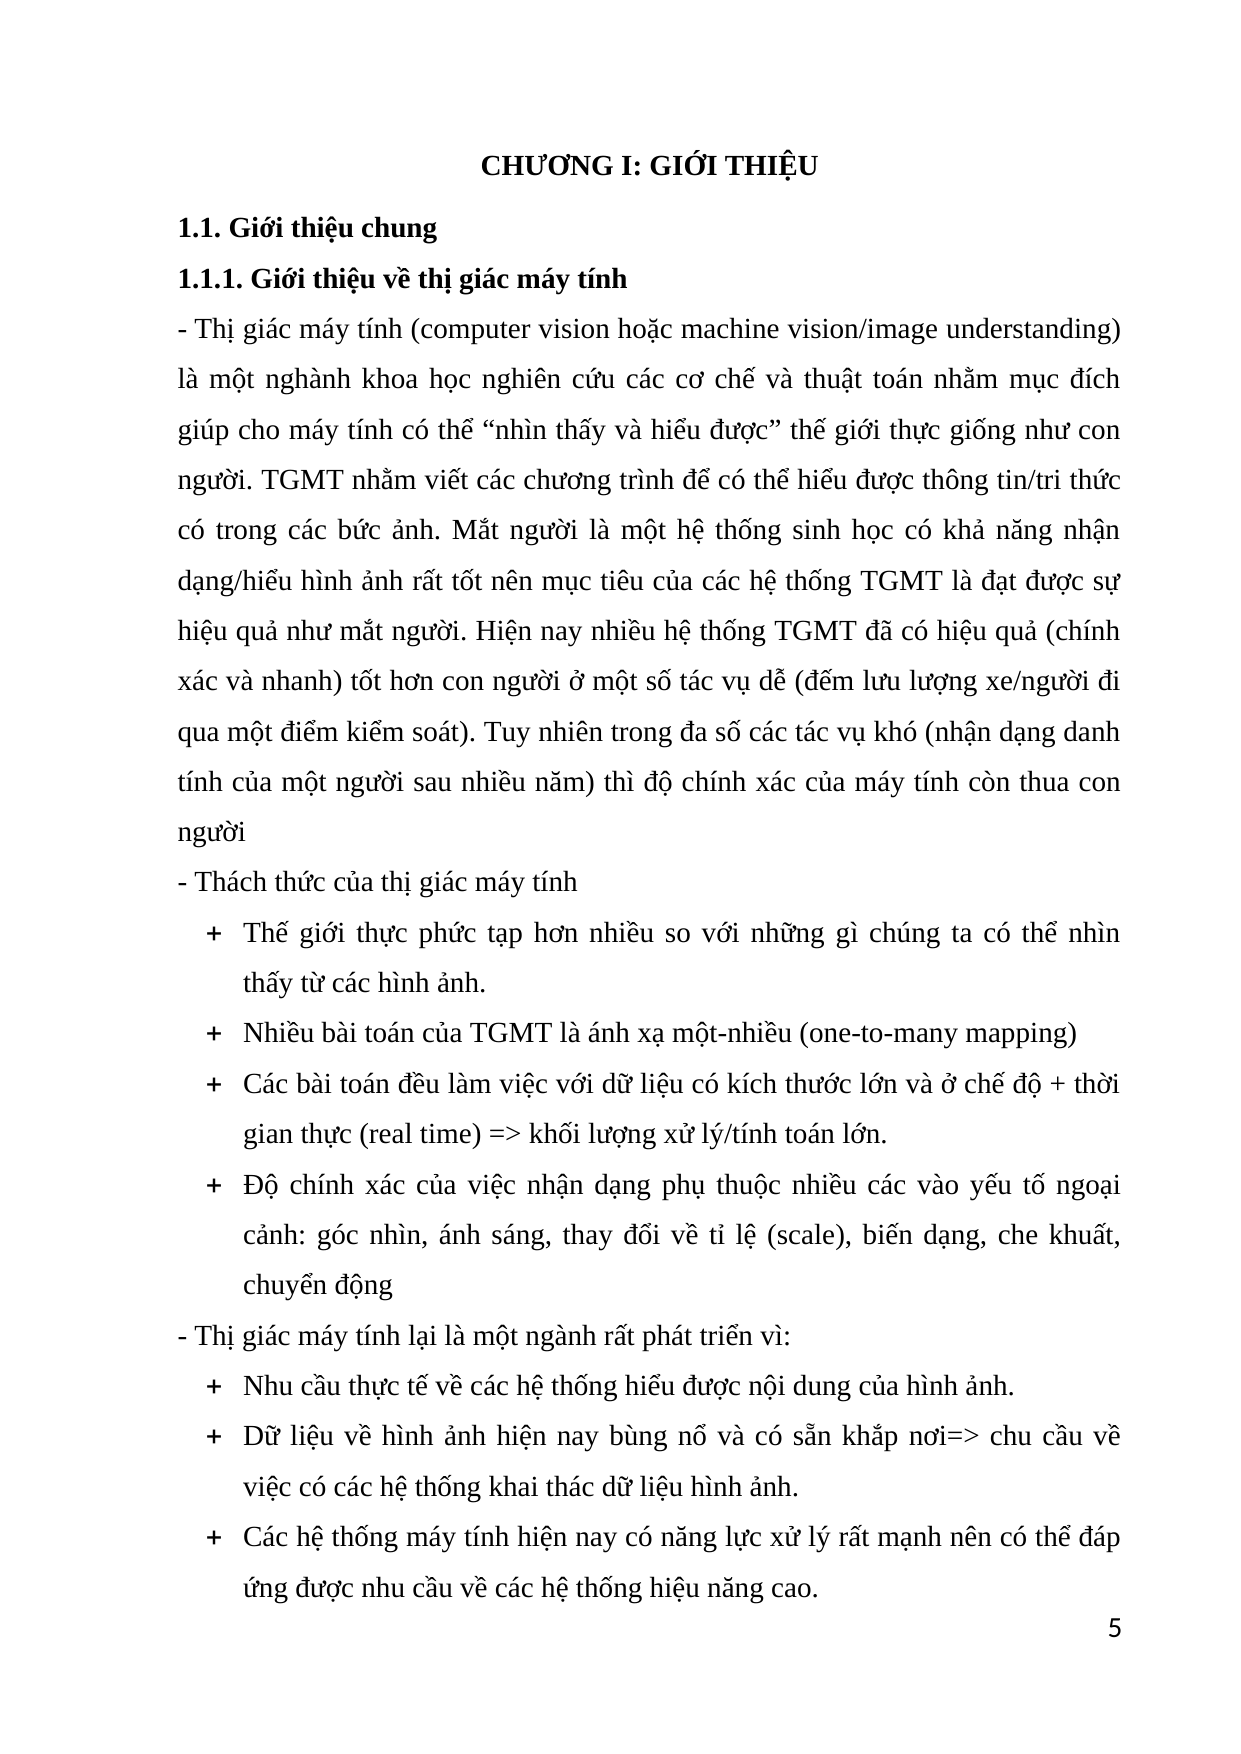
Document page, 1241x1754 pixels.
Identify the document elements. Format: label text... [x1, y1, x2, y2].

list Dữ liệu về hình ảnh hiện nay bùng nổ và có sẵn khắp nơi=> chu cầu về việc có các hệ thống khai thác dữ liệu hình ảnh. [205, 1418, 1122, 1502]
subtitle Giới thiệu chung [177, 211, 1122, 244]
list Các hệ thống máy tính hiện nay có năng lực xử lý rất mạnh nên có thể đáp ứng được nhu cầu về các hệ thống hiệu năng cao. [205, 1519, 1122, 1603]
list Nhu cầu thực tế về các hệ thống hiểu được nội dung của hình ảnh. [205, 1368, 1122, 1402]
list Các bài toán đều làm việc với dữ liệu có kích thước lớn và ở chế độ + thời gian thực (real time) => khối lượng xử lý/tính toán lớn. [205, 1066, 1122, 1150]
list Nhiều bài toán của TGMT là ánh xạ một-nhiều (one-to-many mapping) [205, 1016, 1122, 1049]
list Thị giác máy tính (computer vision hoặc machine vision/image understanding) là một nghành khoa học nghiên cứu các cơ chế và thuật toán nhằm mục đích giúp cho máy tính có thể “nhìn thấy và hiểu được” thế giới thực giống như con người. TGMT nhằm viết các chương trình để có thể hiểu được thông tin/tri thức có trong các bức ảnh. Mắt người là một hệ thống sinh học có khả năng nhận dạng/hiểu hình ảnh rất tốt nên mục tiêu của các hệ thống TGMT là đạt được sự hiệu quả như mắt người. Hiện nay nhiều hệ thống TGMT đã có hiệu quả (chính xác và nhanh) tốt hơn con người ở một số tác vụ dễ (đếm lưu lượng xe/người đi qua một điểm kiểm soát). Tuy nhiên trong đa số các tác vụ khó (nhận dạng danh tính của một người sau nhiều năm) thì độ chính xác của máy tính còn thua con người [177, 311, 1122, 848]
list Thách thức của thị giác máy tính [177, 864, 1122, 898]
list Thị giác máy tính lại là một ngành rất phát triển vì: [177, 1318, 1122, 1351]
list Độ chính xác của việc nhận dạng phụ thuộc nhiều các vào yếu tố ngoại cảnh: góc nhìn, ánh sáng, thay đổi về tỉ lệ (scale), biến dạng, che khuất, chuyển động [205, 1167, 1122, 1301]
subtitle CHƯƠNG I: GIỚI THIỆU [177, 148, 1122, 181]
subtitle Giới thiệu về thị giác máy tính [177, 261, 1122, 294]
list Thế giới thực phức tạp hơn nhiều so với những gì chúng ta có thể nhìn thấy từ các hình ảnh. [205, 915, 1122, 999]
